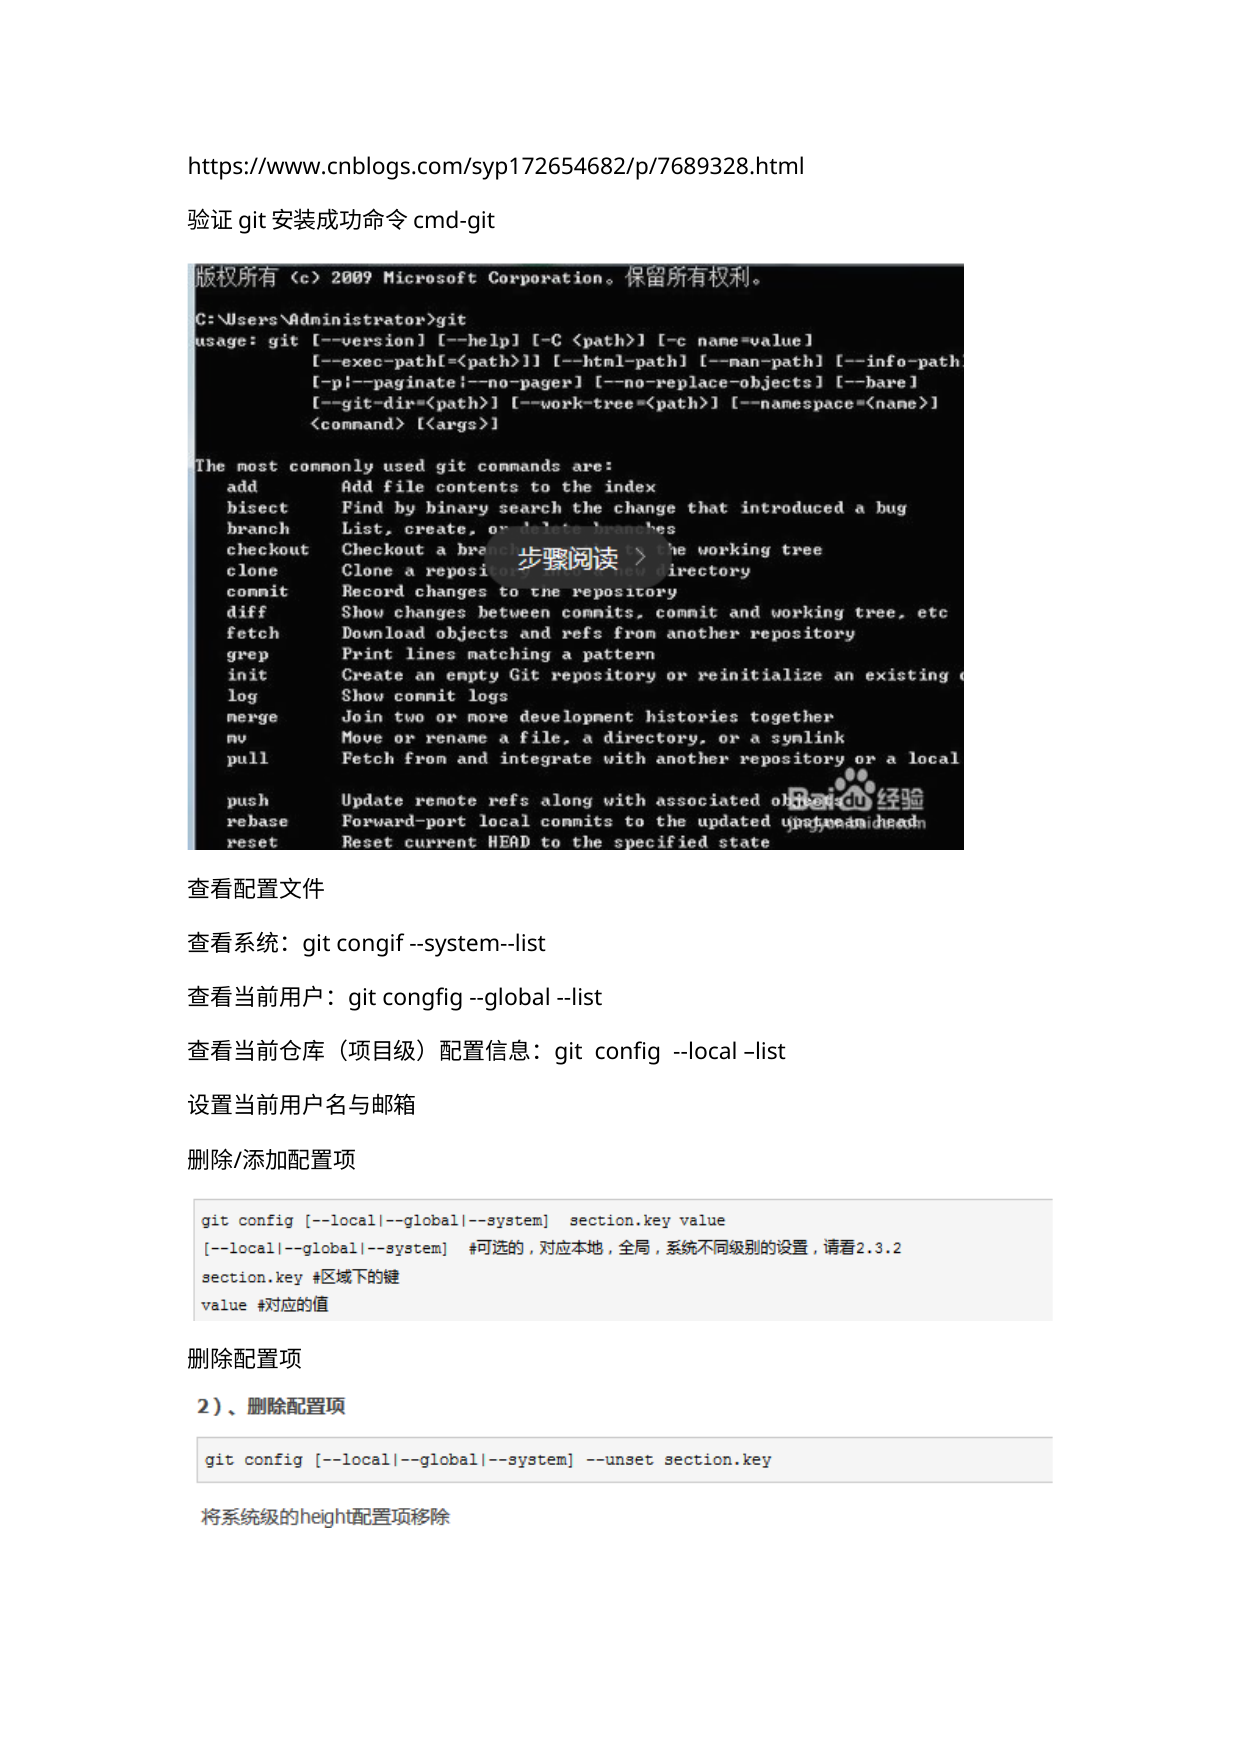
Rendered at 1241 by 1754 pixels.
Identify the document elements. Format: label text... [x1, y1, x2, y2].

text 查看配置文件 [187, 871, 1053, 904]
text 查看当前用户：git congfig --global --list [187, 979, 1053, 1012]
text 查看系统：git congif --system--list [187, 925, 1053, 958]
text 设置当前用户名与邮箱 [187, 1087, 1053, 1121]
picture [187, 1395, 1053, 1528]
text 删除配置项 [187, 1341, 1053, 1374]
picture [187, 1195, 1053, 1321]
text 查看当前仓库（项目级）配置信息：git config --local –list [187, 1033, 1053, 1067]
text https://www.cnblogs.com/syp172654682/p/7689328.html [187, 150, 1053, 181]
picture [187, 256, 964, 850]
text 删除/添加配置项 [187, 1141, 1053, 1175]
text 验证git安装成功命令cmd-git [187, 202, 1053, 235]
